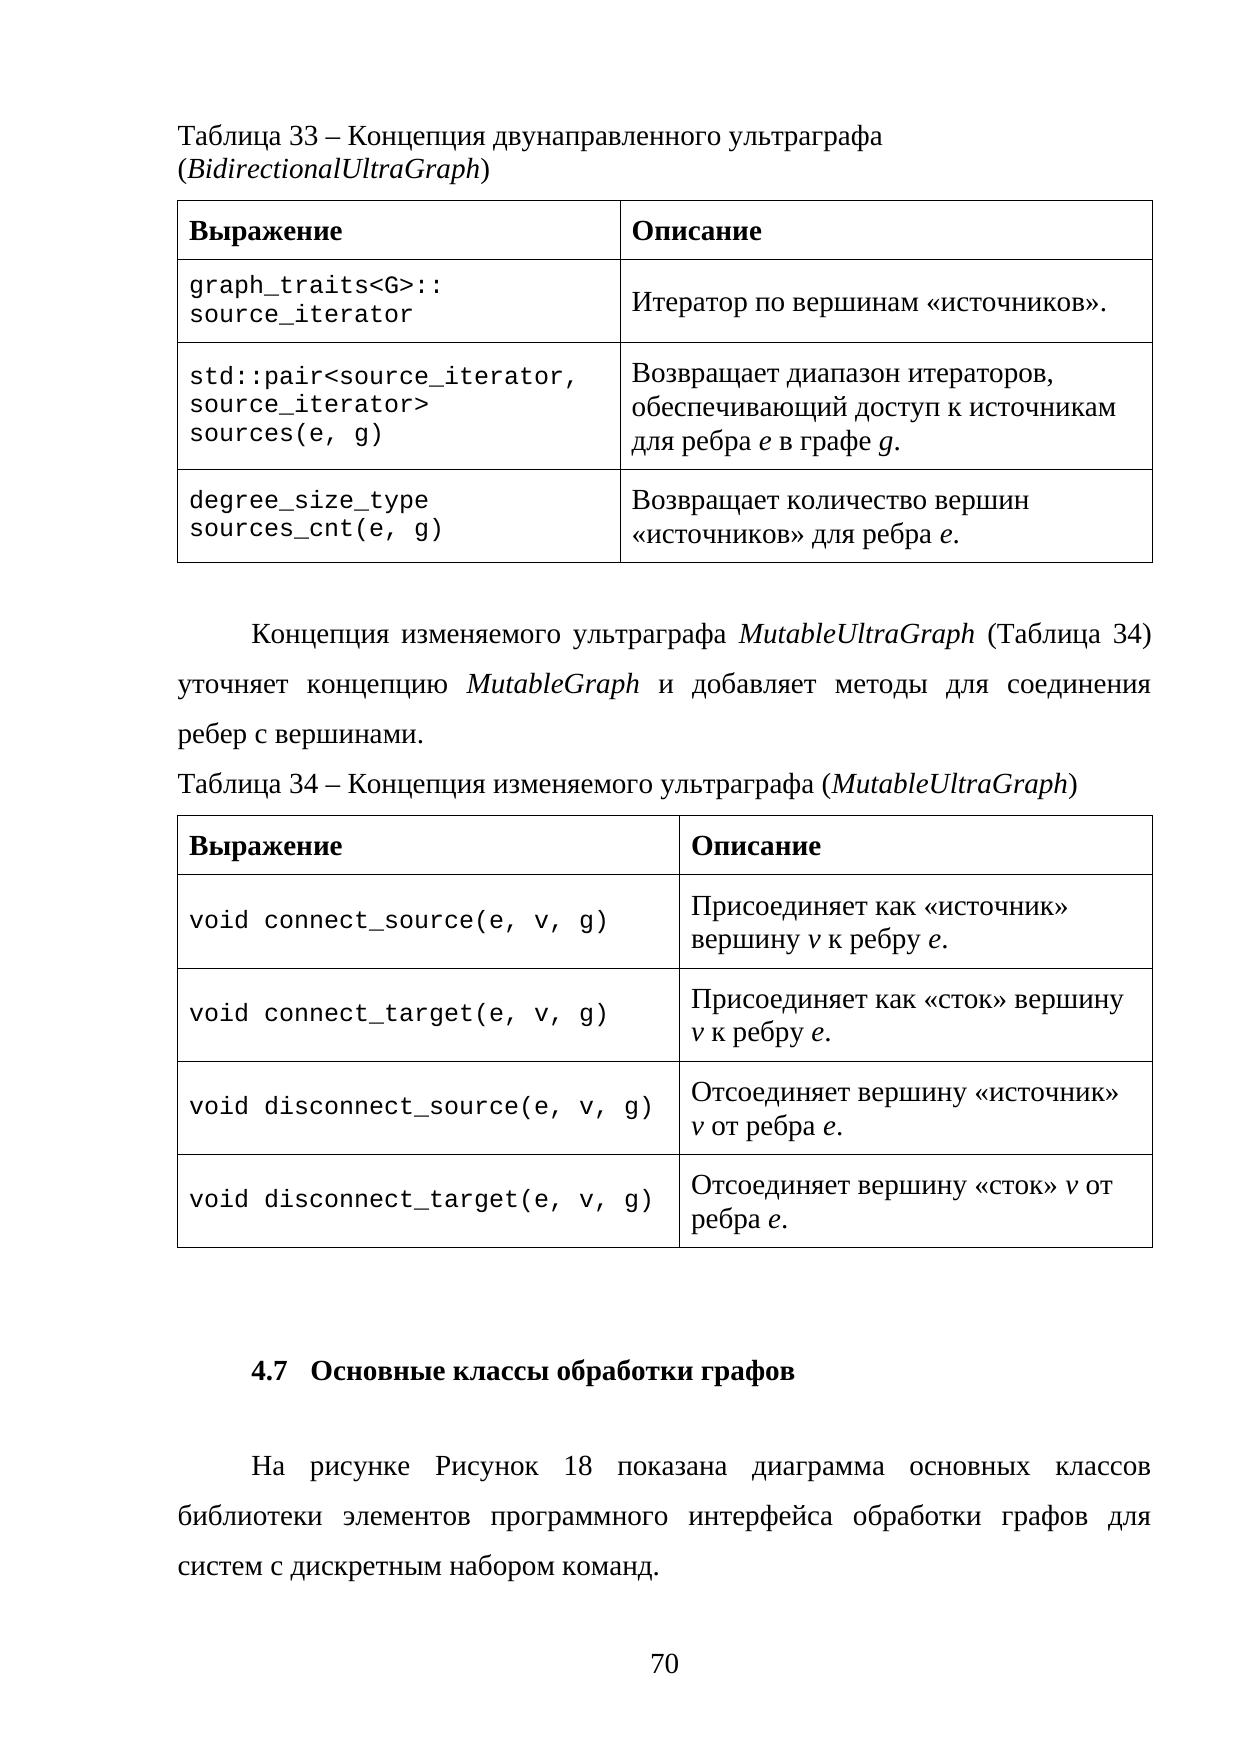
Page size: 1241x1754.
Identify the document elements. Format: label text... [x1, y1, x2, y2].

table_header Выражение [178, 816, 679, 874]
table_cell Возвращает количество вершин «источников» для ребра e. [621, 470, 1152, 562]
text На рисунке Рисунок 18 показана диаграмма основных классов библиотеки элементов программного интерфейса обработки графов для систем с дискретным набором команд. [177, 1448, 1152, 1582]
table_cell void сonnect_source(e, v, g) [178, 875, 679, 967]
text Концепция изменяемого ультраграфа MutableUltraGraph (Таблица 34) уточняет концепцию MutableGraph и добавляет методы для соединения ребер с вершинами. [177, 616, 1152, 750]
subtitle Основные классы обработки графов [251, 1353, 1152, 1387]
table_cell Итератор по вершинам «источников». [621, 260, 1152, 342]
table_header Выражение [178, 201, 620, 259]
table_cell void disсonnect_source(e, v, g) [178, 1062, 679, 1154]
table_cell Отсоединяет вершину «источник» v от ребра e. [680, 1062, 1152, 1154]
text Таблица 34 – Концепция изменяемого ультраграфа (MutableUltraGraph) [177, 767, 1152, 800]
table_cell degree_size_type sources_cnt(e, g) [178, 470, 620, 562]
table_cell Присоединяет как «сток» вершину v к ребру e. [680, 969, 1152, 1061]
table_cell Присоединяет как «источник» вершину v к ребру e. [680, 875, 1152, 967]
text Таблица 33 – Концепция двунаправленного ультраграфа (BidirectionalUltraGraph) [177, 118, 1152, 185]
table_cell Возвращает диапазон итераторов, обеспечивающий доступ к источникам для ребра e в графе g. [621, 343, 1152, 469]
table_cell Отсоединяет вершину «сток» v от ребра e. [680, 1155, 1152, 1247]
table_header Описание [621, 201, 1152, 259]
table_cell std::pair<source_iterator, source_iterator> sources(e, g) [178, 343, 620, 469]
table_header Описание [680, 816, 1152, 874]
table_cell void disсonnect_target(e, v, g) [178, 1155, 679, 1247]
table_cell graph_traits<G>:: source_iterator [178, 260, 620, 342]
table_cell void сonnect_target(e, v, g) [178, 969, 679, 1061]
